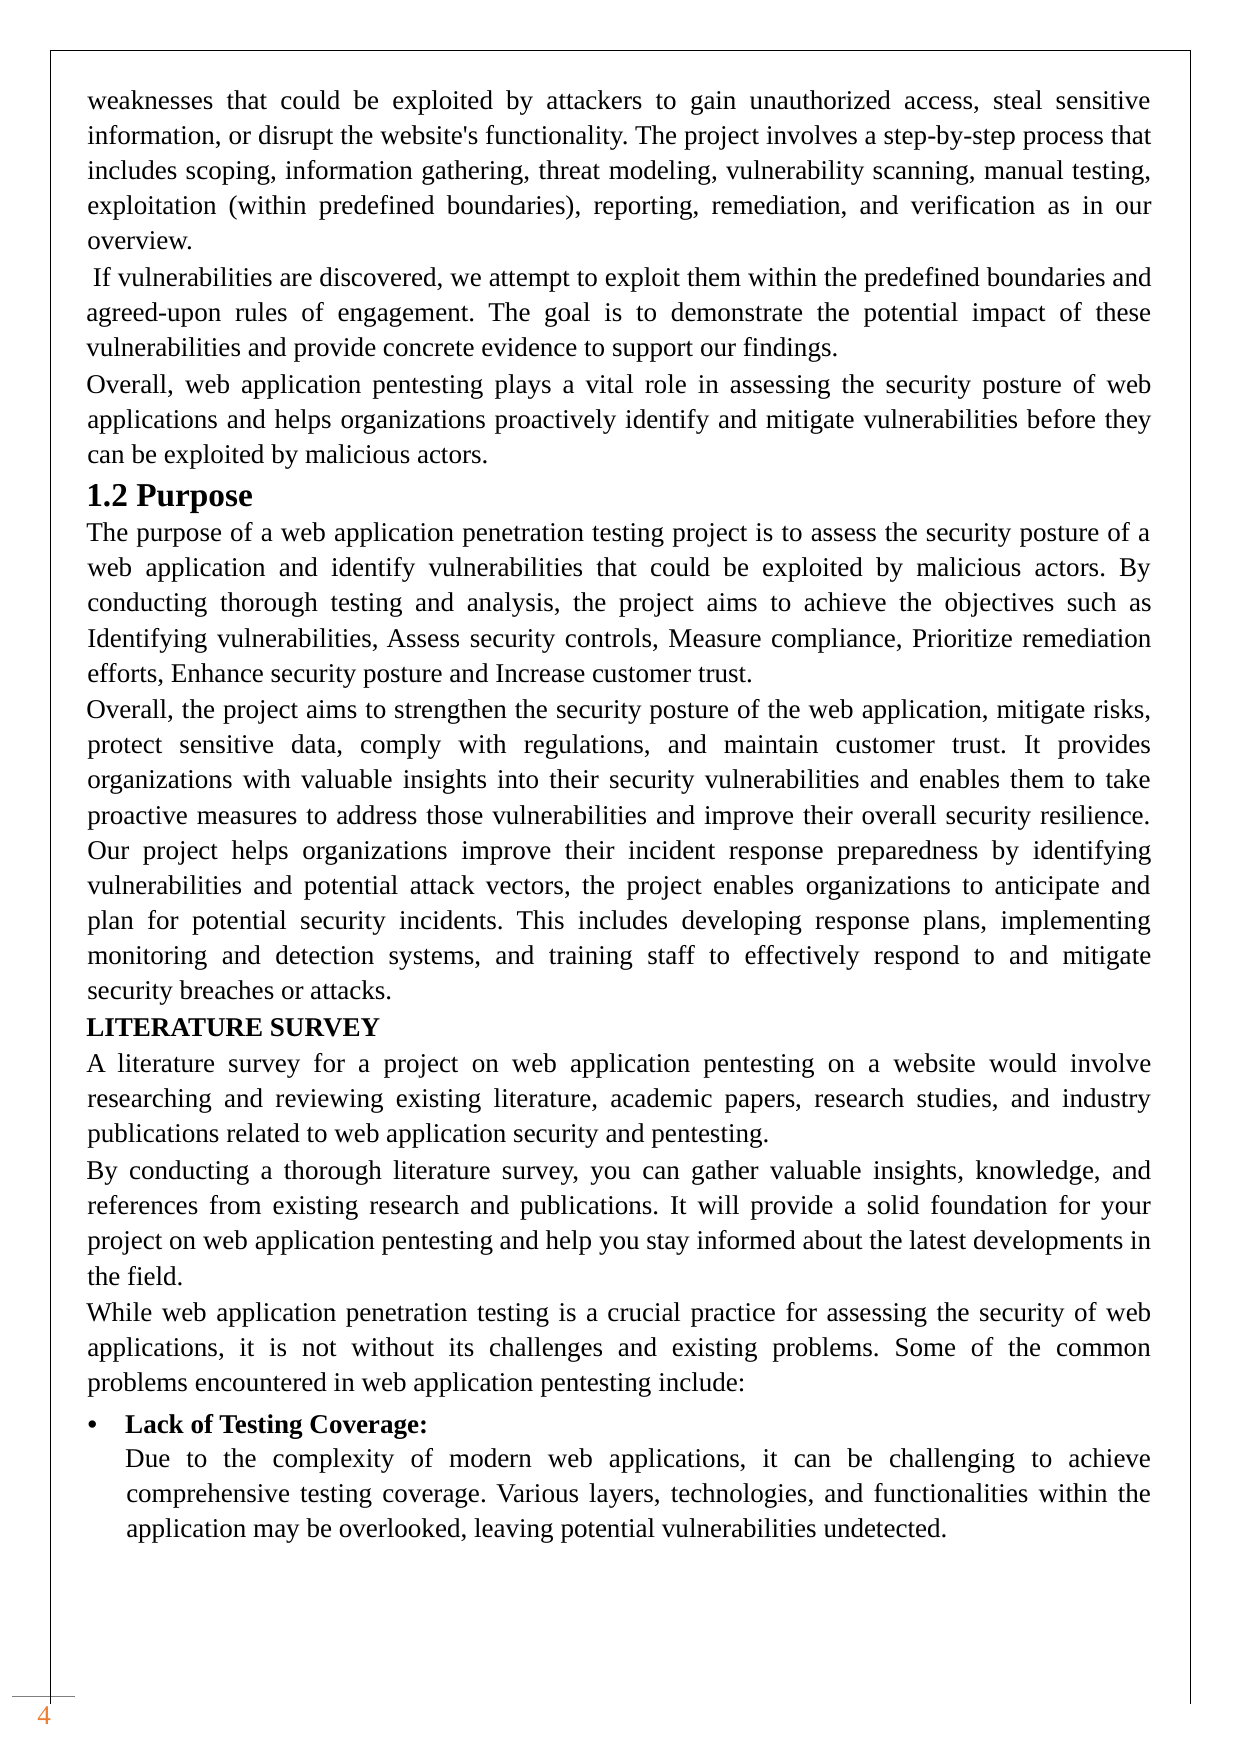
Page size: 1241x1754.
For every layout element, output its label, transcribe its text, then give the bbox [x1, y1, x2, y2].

text By conducting a thorough literature survey, you can gather valuable insights, knowledge, and references from existing research and publications. It will provide a solid foundation for your project on web application pentesting and help you stay informed about the latest developments in the field. [86, 1154, 1152, 1291]
text If vulnerabilities are discovered, we attempt to exploit them within the predefined boundaries and agreed-upon rules of engagement. The goal is to demonstrate the potential impact of these vulnerabilities and provide concrete evidence to support our findings. [86, 261, 1152, 362]
text Due to the complexity of modern web applications, it can be challenging to achieve comprehensive testing coverage. Various layers, technologies, and functionalities within the application may be overlooked, leaving potential vulnerabilities undetected. [125, 1442, 1152, 1543]
text LITERATURE SURVEY [86, 1011, 679, 1042]
text Overall, web application pentesting plays a vital role in assessing the security posture of web applications and helps organizations proactively identify and mitigate vulnerabilities before they can be exploited by malicious actors. [86, 368, 1152, 469]
text A literature survey for a project on web application pentesting on a website would involve researching and reviewing existing literature, academic papers, research studies, and industry publications related to web application security and pentesting. [86, 1047, 1152, 1149]
text Overall, the project aims to strengthen the security posture of the web application, mitigate risks, protect sensitive data, comply with regulations, and maintain customer trust. It provides organizations with valuable insights into their security vulnerabilities and enables them to take proactive measures to address those vulnerabilities and improve their overall security resilience. Our project helps organizations improve their incident response preparedness by identifying vulnerabilities and potential attack vectors, the project enables organizations to anticipate and plan for potential security incidents. This includes developing response plans, implementing monitoring and detection systems, and training staff to effectively respond to and mitigate security breaches or attacks. [86, 693, 1152, 1005]
text 1.2 Purpose [86, 475, 679, 513]
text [86, 84, 1152, 256]
list Lack of Testing Coverage: [87, 1408, 679, 1439]
text The purpose of a web application penetration testing project is to assess the security posture of a web application and identify vulnerabilities that could be exploited by malicious actors. By conducting thorough testing and analysis, the project aims to achieve the objectives such as Identifying vulnerabilities, Assess security controls, Measure compliance, Prioritize remediation efforts, Enhance security posture and Increase customer trust. [86, 516, 1152, 688]
text While web application penetration testing is a crucial practice for assessing the security of web applications, it is not without its challenges and existing problems. Some of the common problems encountered in web application pentesting include: [86, 1296, 1152, 1398]
